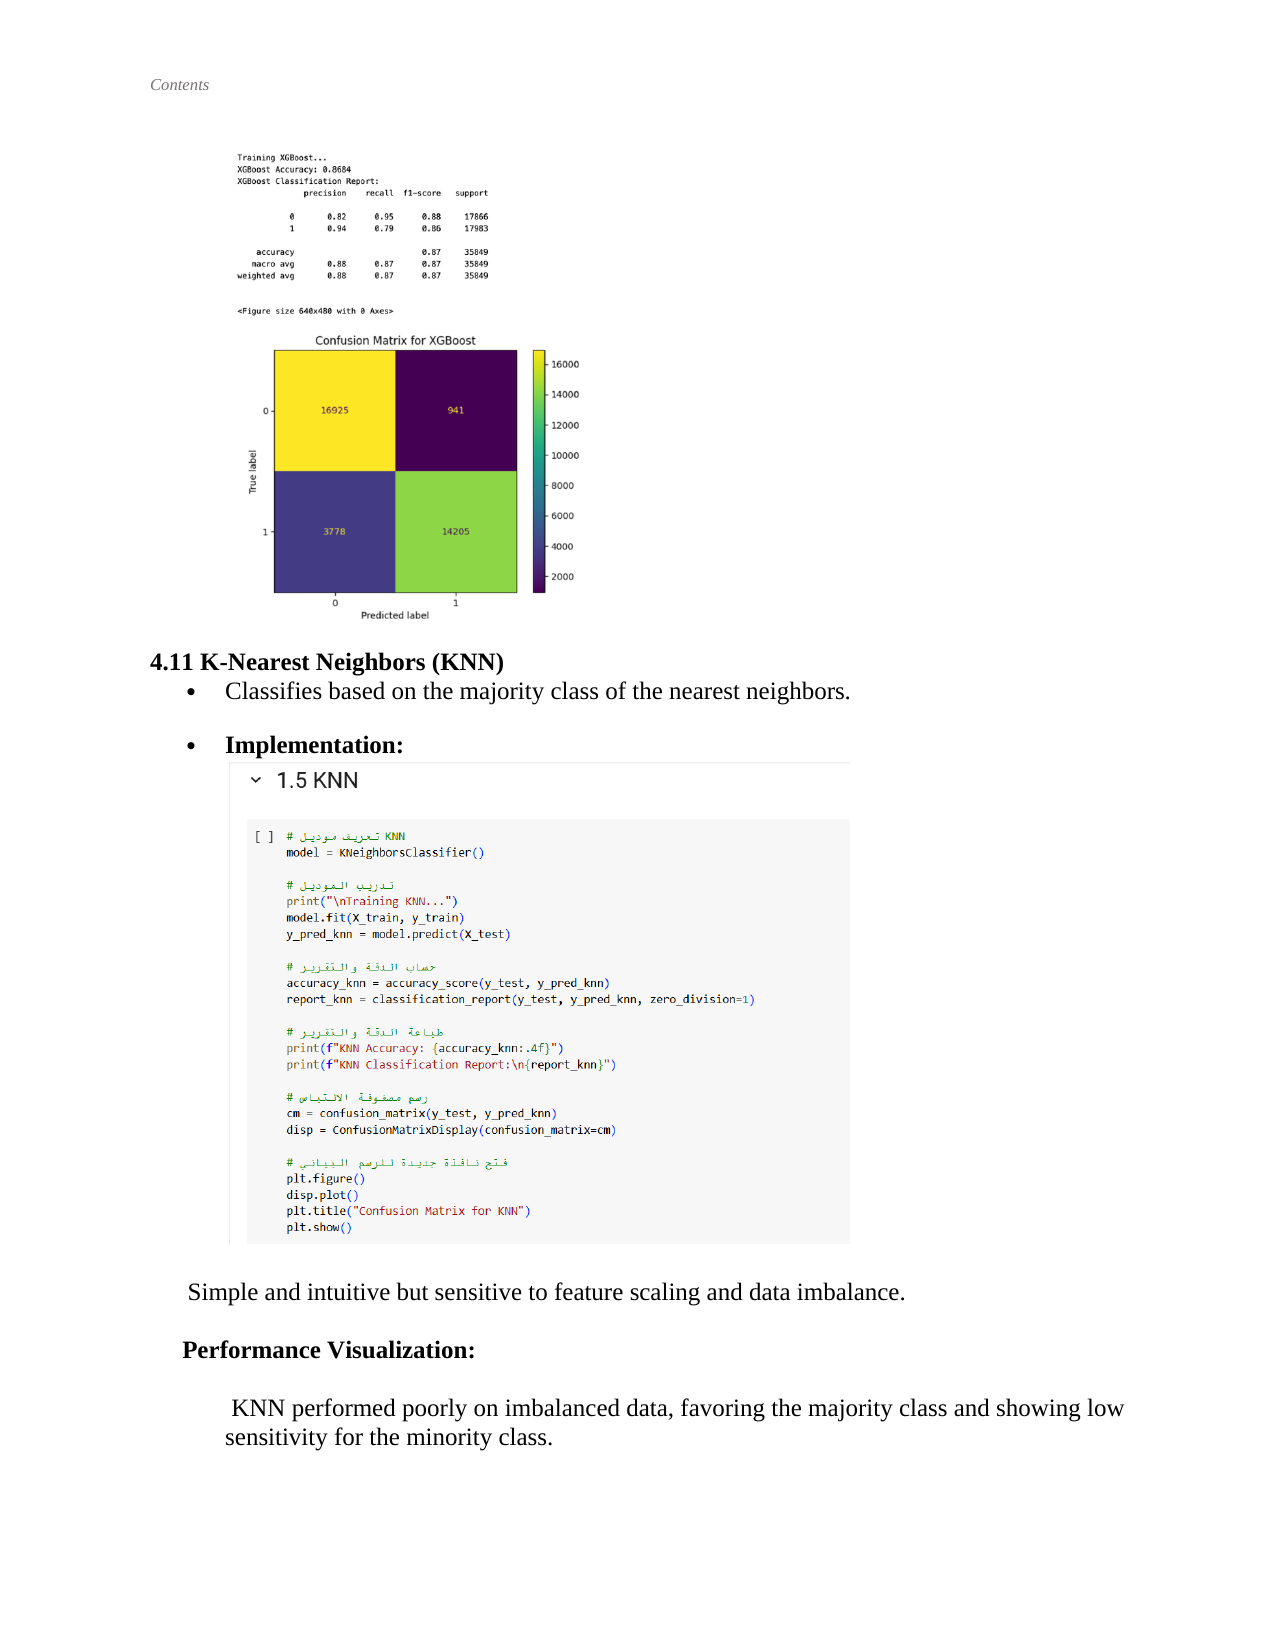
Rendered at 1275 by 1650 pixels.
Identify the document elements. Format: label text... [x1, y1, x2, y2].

picture [225, 150, 800, 619]
picture [225, 762, 851, 1244]
text Simple and intuitive but sensitive to feature scaling and data imbalance. [187, 1277, 1125, 1306]
text KNN performed poorly on imbalanced data, favoring the majority class and showing low sensitivity for the minority class. [225, 1393, 1125, 1451]
list Classifies based on the majority class of the nearest neighbors. [187, 676, 1125, 705]
text  Performance Visualization: [150, 1335, 1125, 1364]
text 4.11 K-Nearest Neighbors (KNN) [150, 647, 1125, 676]
